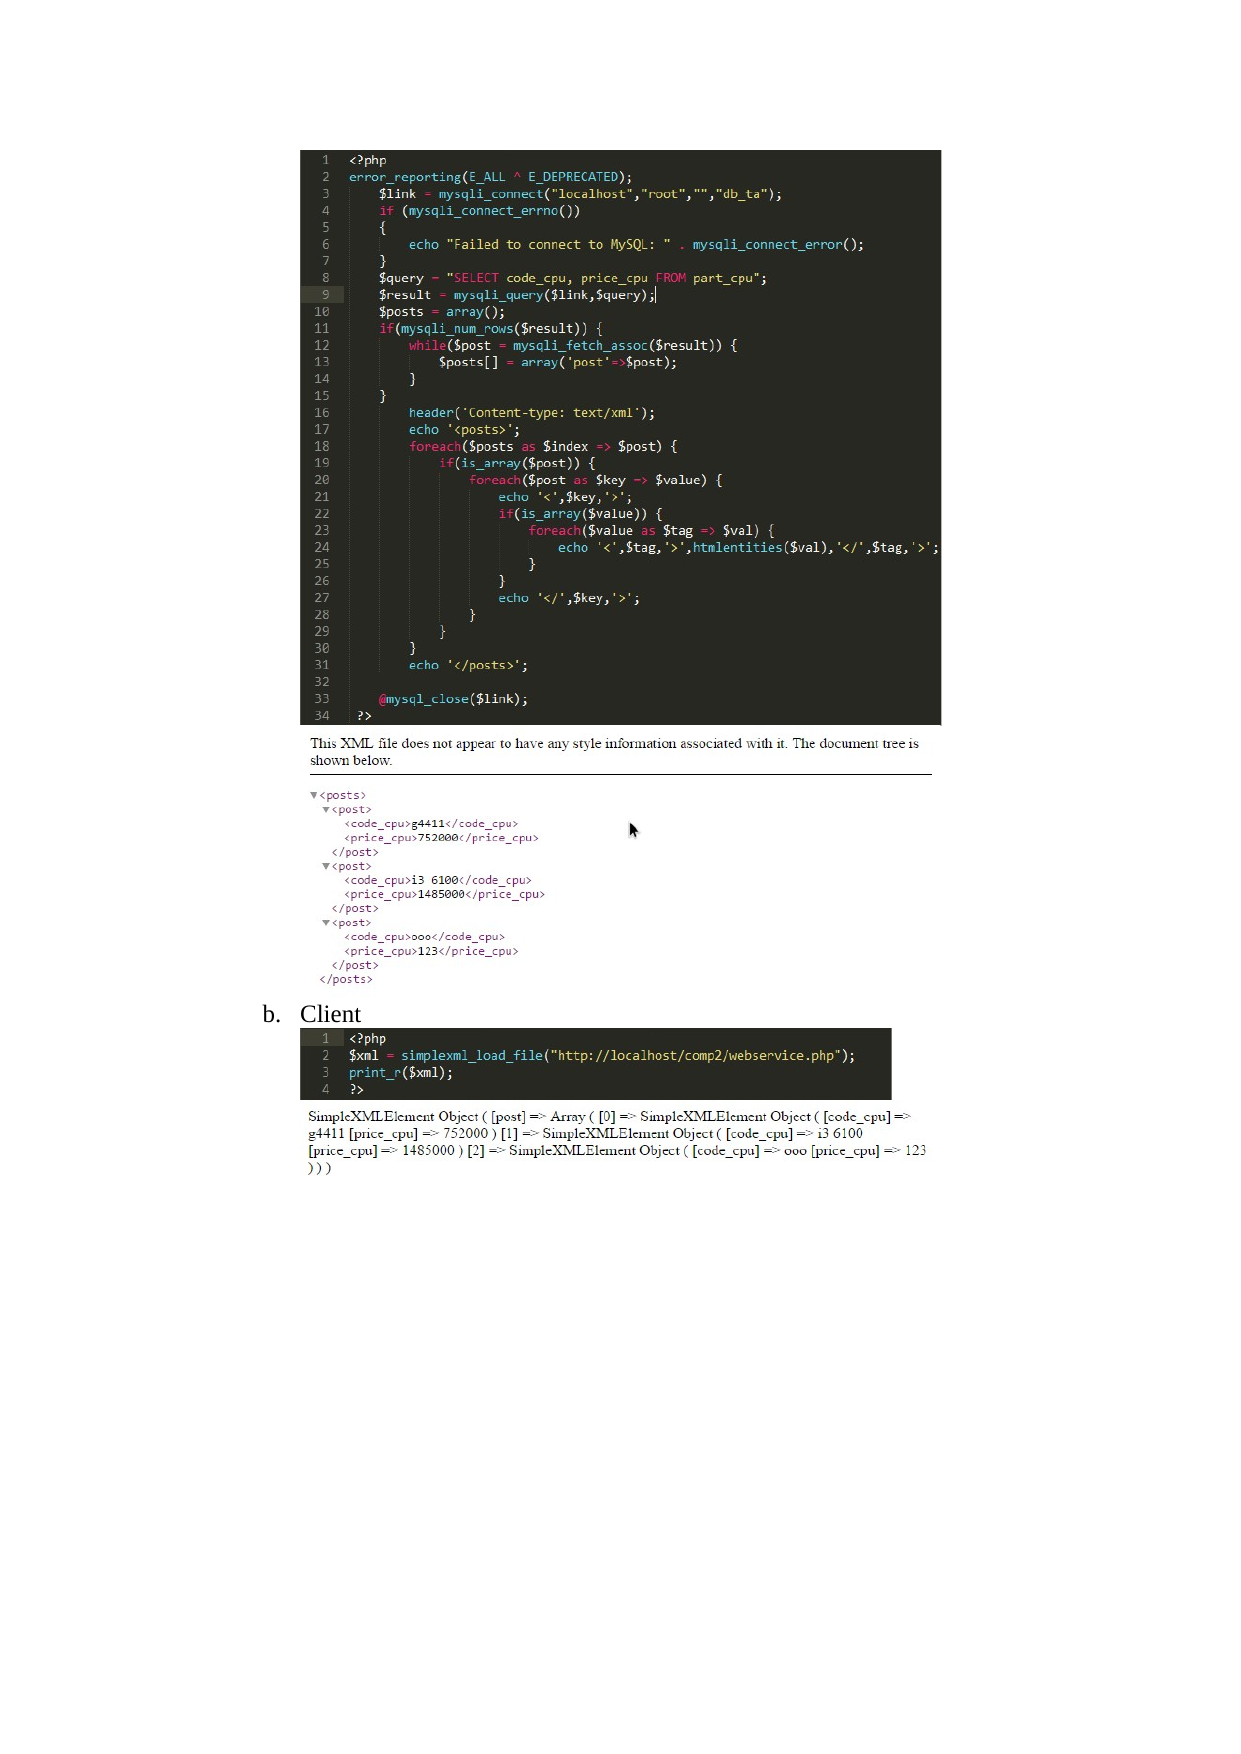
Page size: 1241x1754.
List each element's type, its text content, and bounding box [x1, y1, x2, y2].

list Client [262, 999, 1090, 1028]
picture [300, 150, 942, 1000]
picture [300, 1028, 941, 1181]
